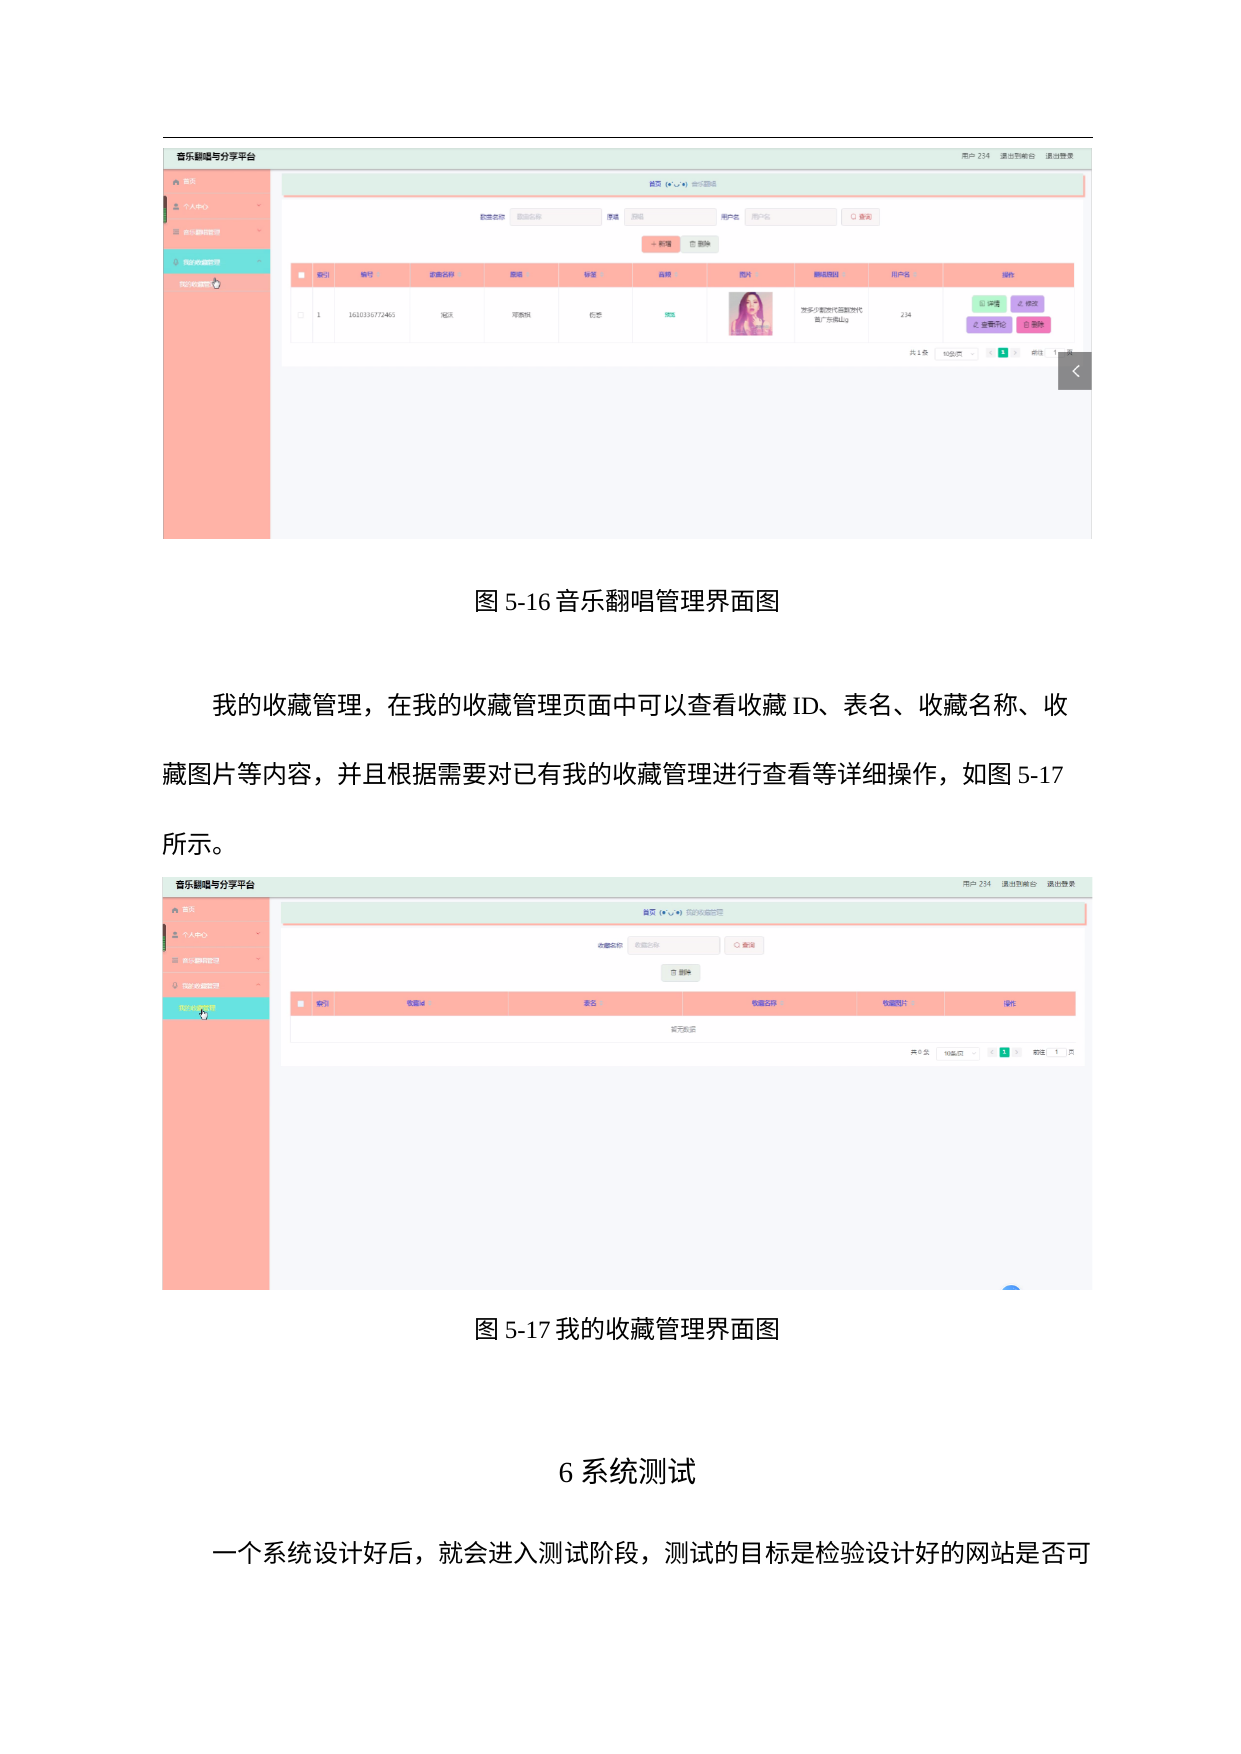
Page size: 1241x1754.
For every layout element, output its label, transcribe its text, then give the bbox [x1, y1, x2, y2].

text 图5-16音乐翻唱管理界面图 [162, 565, 1093, 634]
text 我的收藏管理，在我的收藏管理页面中可以查看收藏ID、表名、收藏名称、收藏图片等内容，并且根据需要对已有我的收藏管理进行查看等详细操作，如图5-17所示。 [162, 669, 1093, 877]
text 图5-17我的收藏管理界面图 [162, 1293, 1093, 1363]
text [162, 1517, 1093, 1586]
picture [163, 148, 1092, 539]
subtitle 6 系统测试 [162, 1435, 1093, 1504]
picture [162, 877, 1093, 1290]
